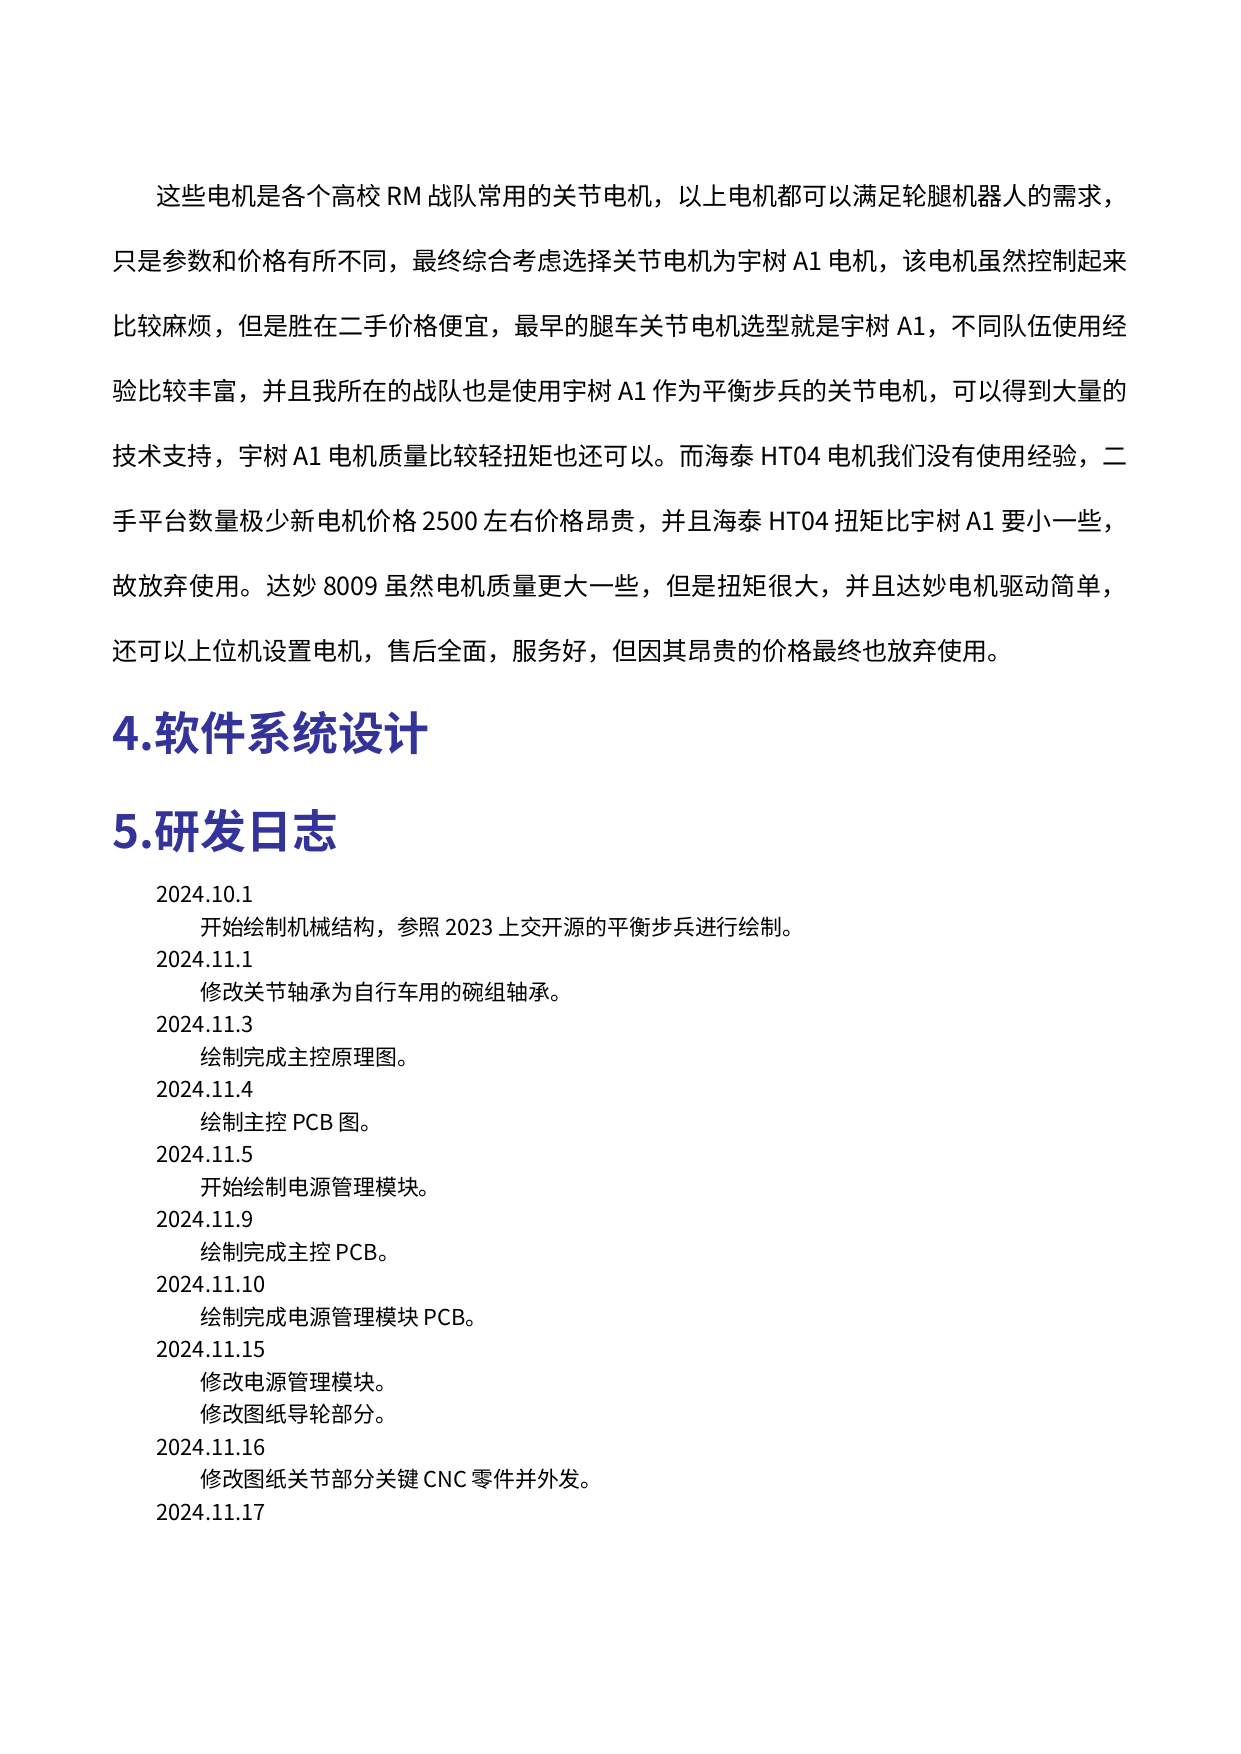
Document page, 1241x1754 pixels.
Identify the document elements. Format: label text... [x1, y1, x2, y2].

text 修改关节轴承为自行车用的碗组轴承。 [112, 974, 1128, 1007]
text 修改图纸导轮部分。 [156, 1397, 1128, 1429]
text 2024.11.15 [112, 1332, 1128, 1364]
text 绘制完成主控原理图。 [112, 1039, 1128, 1072]
text 4.软件系统设计 [112, 682, 1128, 779]
text 绘制完成电源管理模块PCB。 [112, 1299, 1128, 1332]
text 绘制主控PCB图。 [112, 1104, 1128, 1137]
text 2024.11.3 [112, 1007, 1128, 1039]
text 修改电源管理模块。 [112, 1364, 1128, 1397]
text 2024.11.16 [112, 1429, 1128, 1462]
text 开始绘制机械结构，参照2023上交开源的平衡步兵进行绘制。 [112, 909, 1128, 942]
text 5.研发日志 [112, 779, 1128, 877]
text 开始绘制电源管理模块。 [112, 1169, 1128, 1202]
text 2024.11.10 [112, 1267, 1128, 1299]
text 这些电机是各个高校RM战队常用的关节电机，以上电机都可以满足轮腿机器人的需求，只是参数和价格有所不同，最终综合考虑选择关节电机为宇树A1电机，该电机虽然控制起来比较麻烦，但是胜在二手价格便宜，最早的腿车关节电机选型就是宇树A1，不同队伍使用经验比较丰富，并且我所在的战队也是使用宇树A1作为平衡步兵的关节电机，可以得到大量的技术支持，宇树A1电机质量比较轻扭矩也还可以。而海泰HT04电机我们没有使用经验，二手平台数量极少新电机价格2500左右价格昂贵，并且海泰HT04扭矩比宇树A1要小一些，故放弃使用。达妙8009虽然电机质量更大一些，但是扭矩很大，并且达妙电机驱动简单，还可以上位机设置电机，售后全面，服务好，但因其昂贵的价格最终也放弃使用。 [112, 162, 1128, 682]
text 2024.11.1 [112, 942, 1128, 974]
text 2024.11.9 [112, 1202, 1128, 1234]
text 2024.10.1 [112, 877, 1128, 909]
text 绘制完成主控PCB。 [112, 1234, 1128, 1267]
text 修改图纸关节部分关键CNC零件并外发。 [112, 1462, 1128, 1494]
text 2024.11.4 [112, 1072, 1128, 1104]
text 2024.11.17 [112, 1494, 1128, 1527]
text 2024.11.5 [112, 1137, 1128, 1169]
